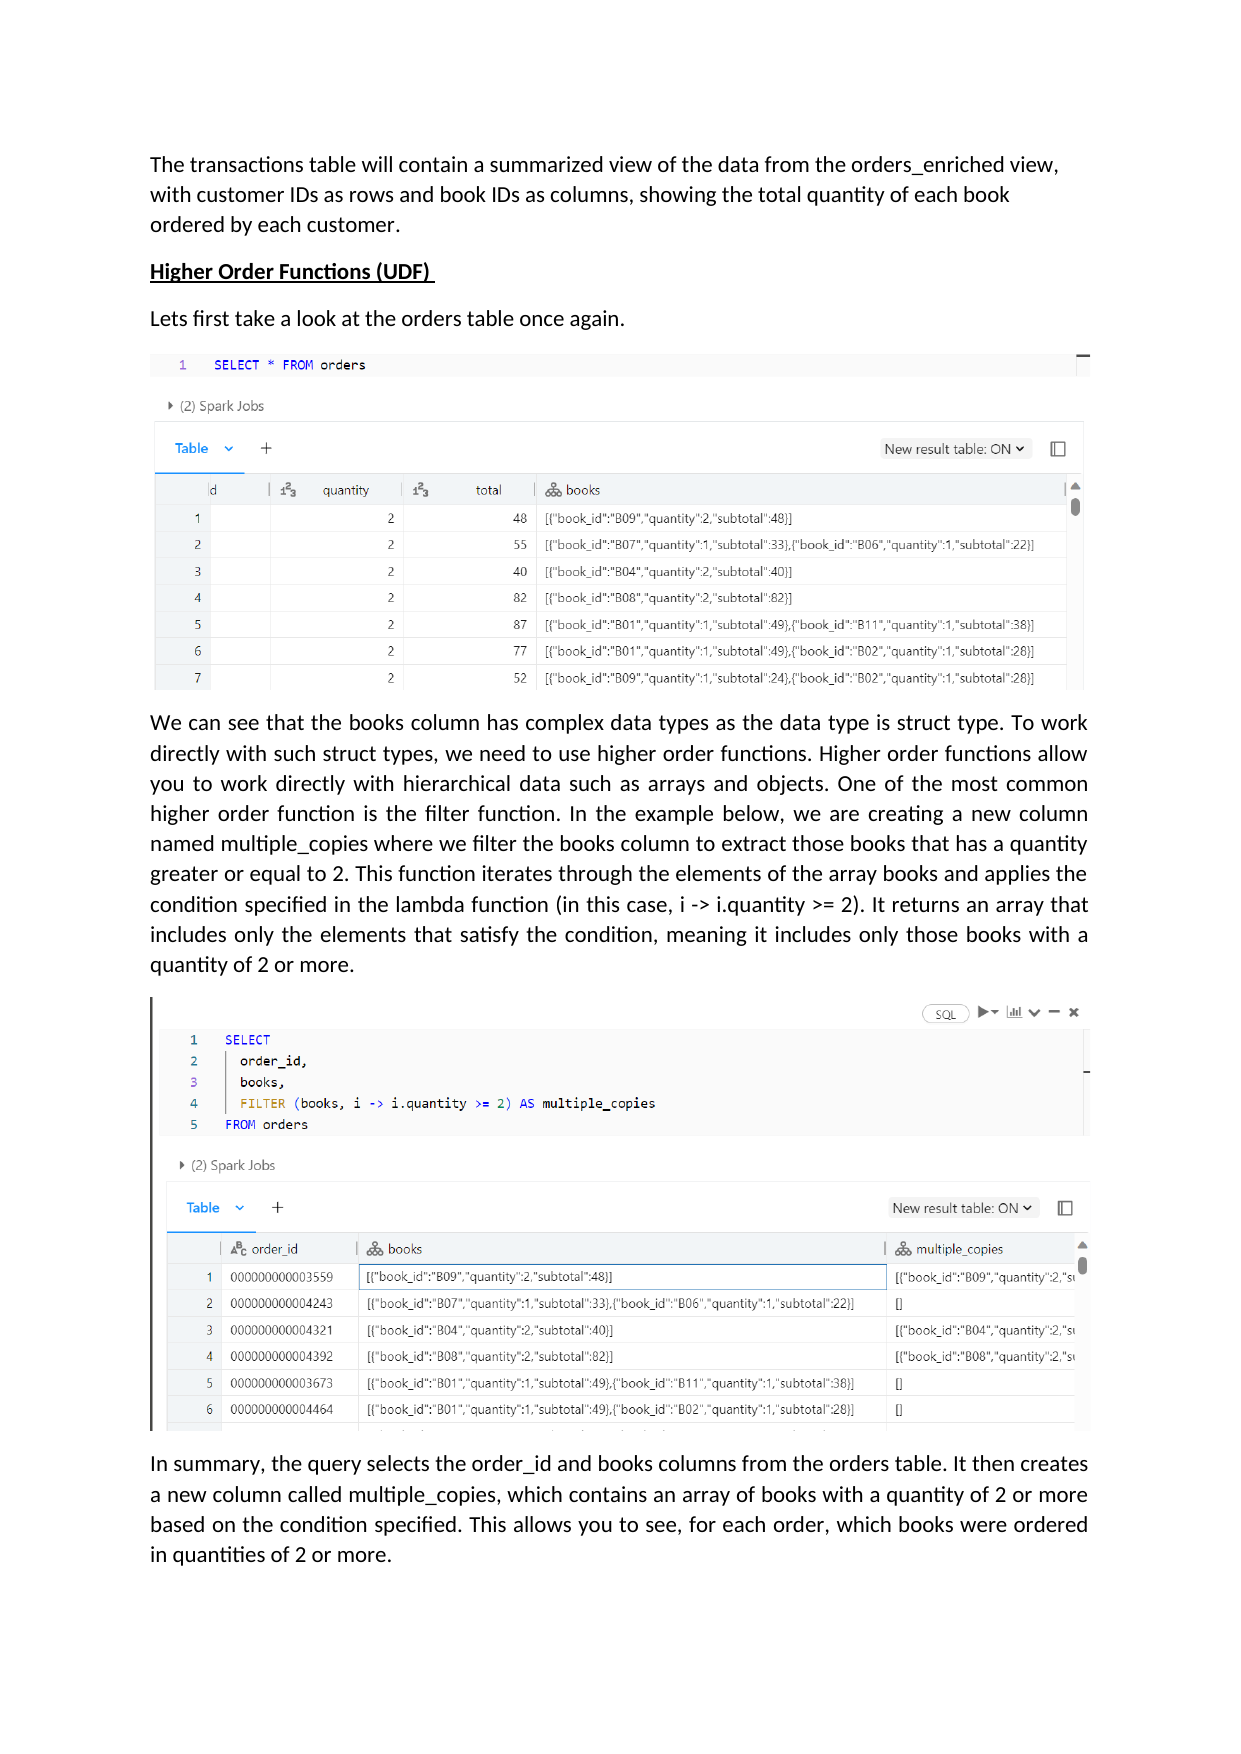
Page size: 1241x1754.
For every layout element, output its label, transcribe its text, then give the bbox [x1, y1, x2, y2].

text The transactions table will contain a summarized view of the data from the orders_enriched view, with customer IDs as rows and book IDs as columns, showing the total quantity of each book ordered by each customer. [150, 150, 1090, 238]
text In summary, the query selects the order_id and books columns from the orders table. It then creates a new column called multiple_copies, which contains an array of books with a quantity of 2 or more based on the condition specified. This allows you to see, for each order, which books were ordered in quantities of 2 or more. [150, 1449, 1090, 1568]
text Higher Order Functions (UDF) [150, 257, 1090, 285]
picture [150, 997, 1091, 1431]
text We can see that the books column has complex data types as the data type is struct type. To work directly with such struct types, we need to use higher order functions. Higher order functions allow you to work directly with hierarchical data such as arrays and objects. One of the most common higher order function is the filter function. In the example below, we are creating a new column named multiple_copies where we filter the books column to extract those books that has a quantity greater or equal to 2. This function iterates through the elements of the array books and applies the condition specified in the lambda function (in this case, i -> i.quantity >= 2). It returns an array that includes only the elements that satisfy the condition, meaning it includes only those books with a quantity of 2 or more. [150, 708, 1090, 978]
text Lets first take a look at the orders table once again. [150, 304, 1090, 332]
picture [150, 351, 1091, 690]
